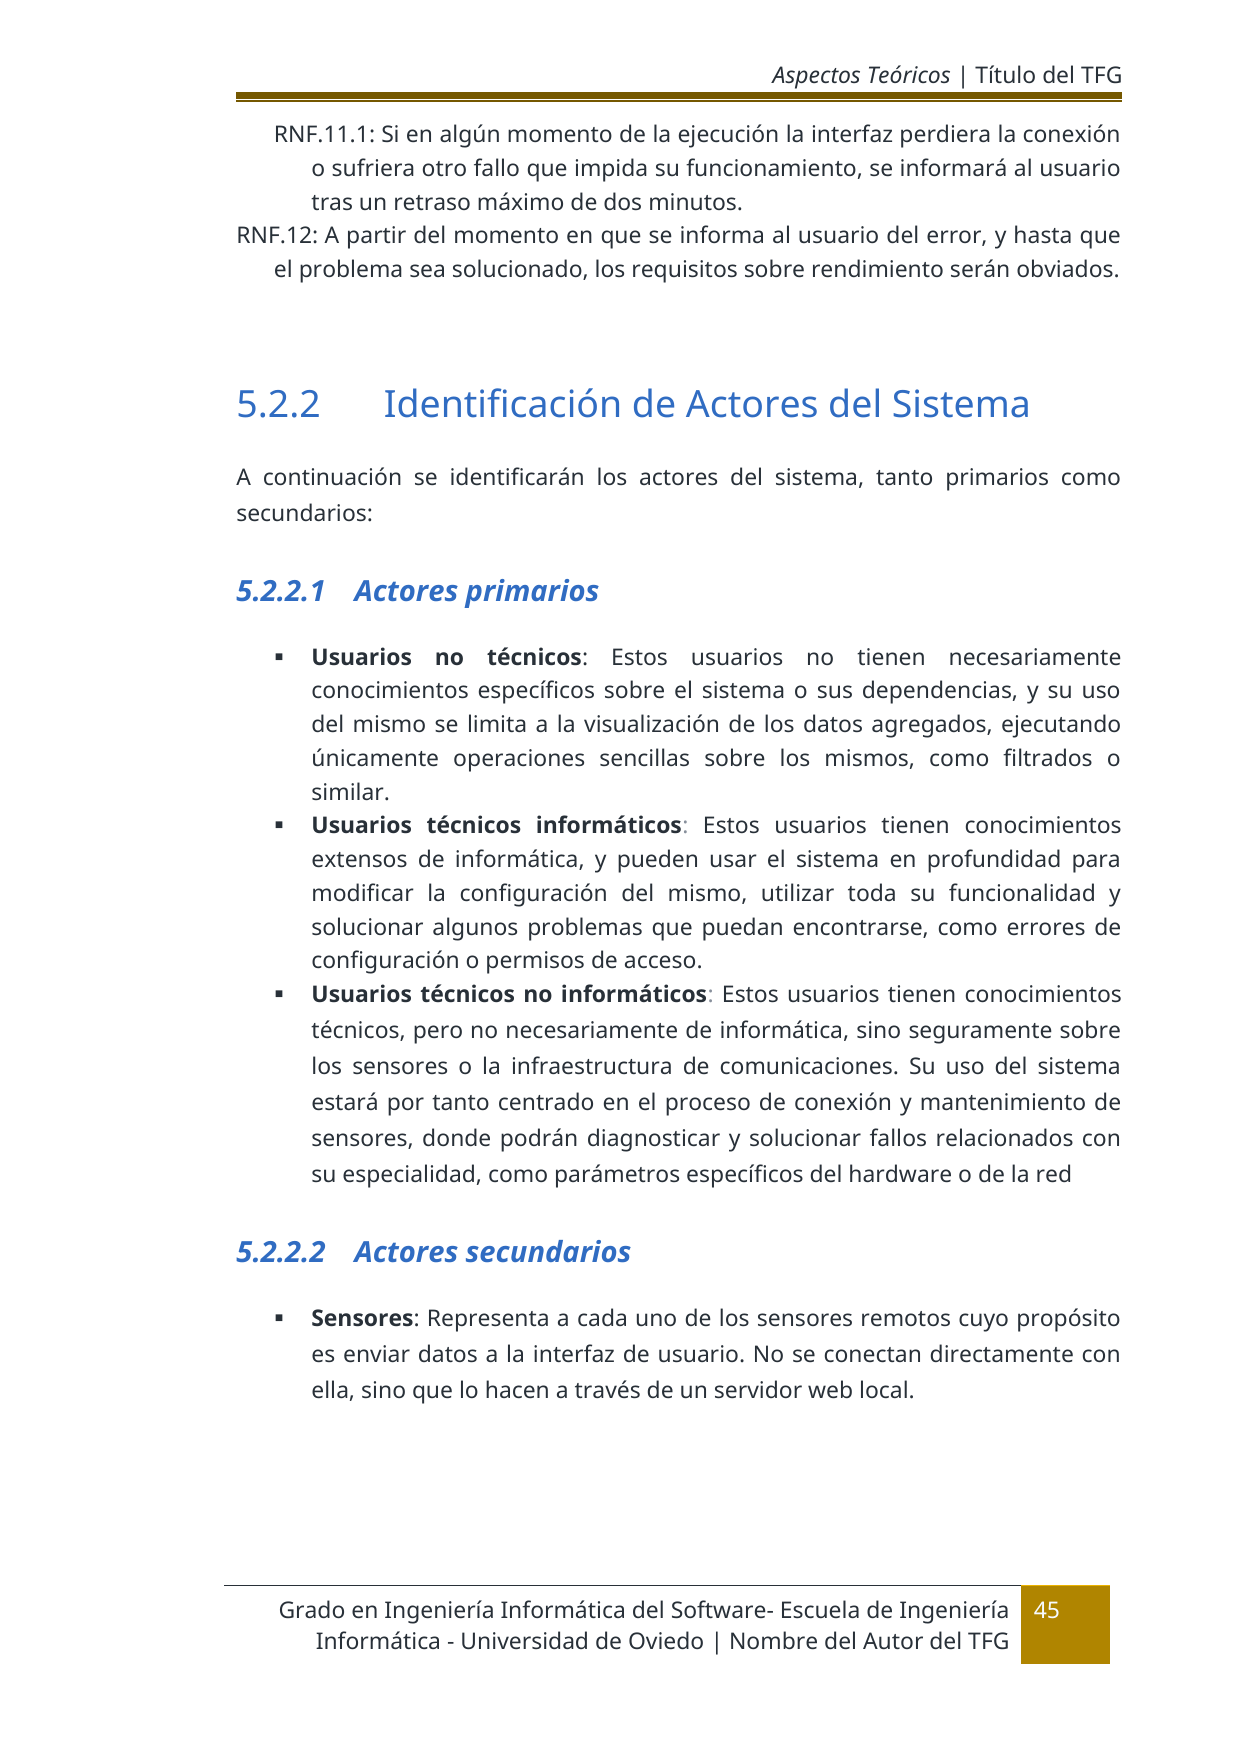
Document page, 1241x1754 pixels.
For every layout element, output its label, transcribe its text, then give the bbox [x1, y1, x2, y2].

subtitle Identificación de Actores del Sistema [236, 377, 1122, 428]
text A continuación se identificarán los actores del sistema, tanto primarios como secundarios: [236, 461, 1122, 528]
subtitle Actores primarios [236, 570, 1122, 610]
list Usuarios técnicos no informáticos: Estos usuarios tienen conocimientos técnicos, pero no necesariamente de informática, sino seguramente sobre los sensores o la infraestructura de comunicaciones. Su uso del sistema estará por tanto centrado en el proceso de conexión y mantenimiento de sensores, donde podrán diagnosticar y solucionar fallos relacionados con su especialidad, como parámetros específicos del hardware o de la red [274, 978, 1122, 1189]
list A partir del momento en que se informa al usuario del error, y hasta que el problema sea solucionado, los requisitos sobre rendimiento serán obviados. [236, 219, 1122, 284]
list Usuarios no técnicos: Estos usuarios no tienen necesariamente conocimientos específicos sobre el sistema o sus dependencias, y su uso del mismo se limita a la visualización de los datos agregados, ejecutando únicamente operaciones sencillas sobre los mismos, como filtrados o similar. [274, 641, 1122, 807]
list Usuarios técnicos informáticos: Estos usuarios tienen conocimientos extensos de informática, y pueden usar el sistema en profundidad para modificar la configuración del mismo, utilizar toda su funcionalidad y solucionar algunos problemas que puedan encontrarse, como errores de configuración o permisos de acceso. [274, 809, 1122, 976]
list Si en algún momento de la ejecución la interfaz perdiera la conexión o sufriera otro fallo que impida su funcionamiento, se informará al usuario tras un retraso máximo de dos minutos. [274, 118, 1122, 217]
list Sensores: Representa a cada uno de los sensores remotos cuyo propósito es enviar datos a la interfaz de usuario. No se conectan directamente con ella, sino que lo hacen a través de un servidor web local. [274, 1302, 1122, 1405]
subtitle Actores secundarios [236, 1231, 1122, 1271]
